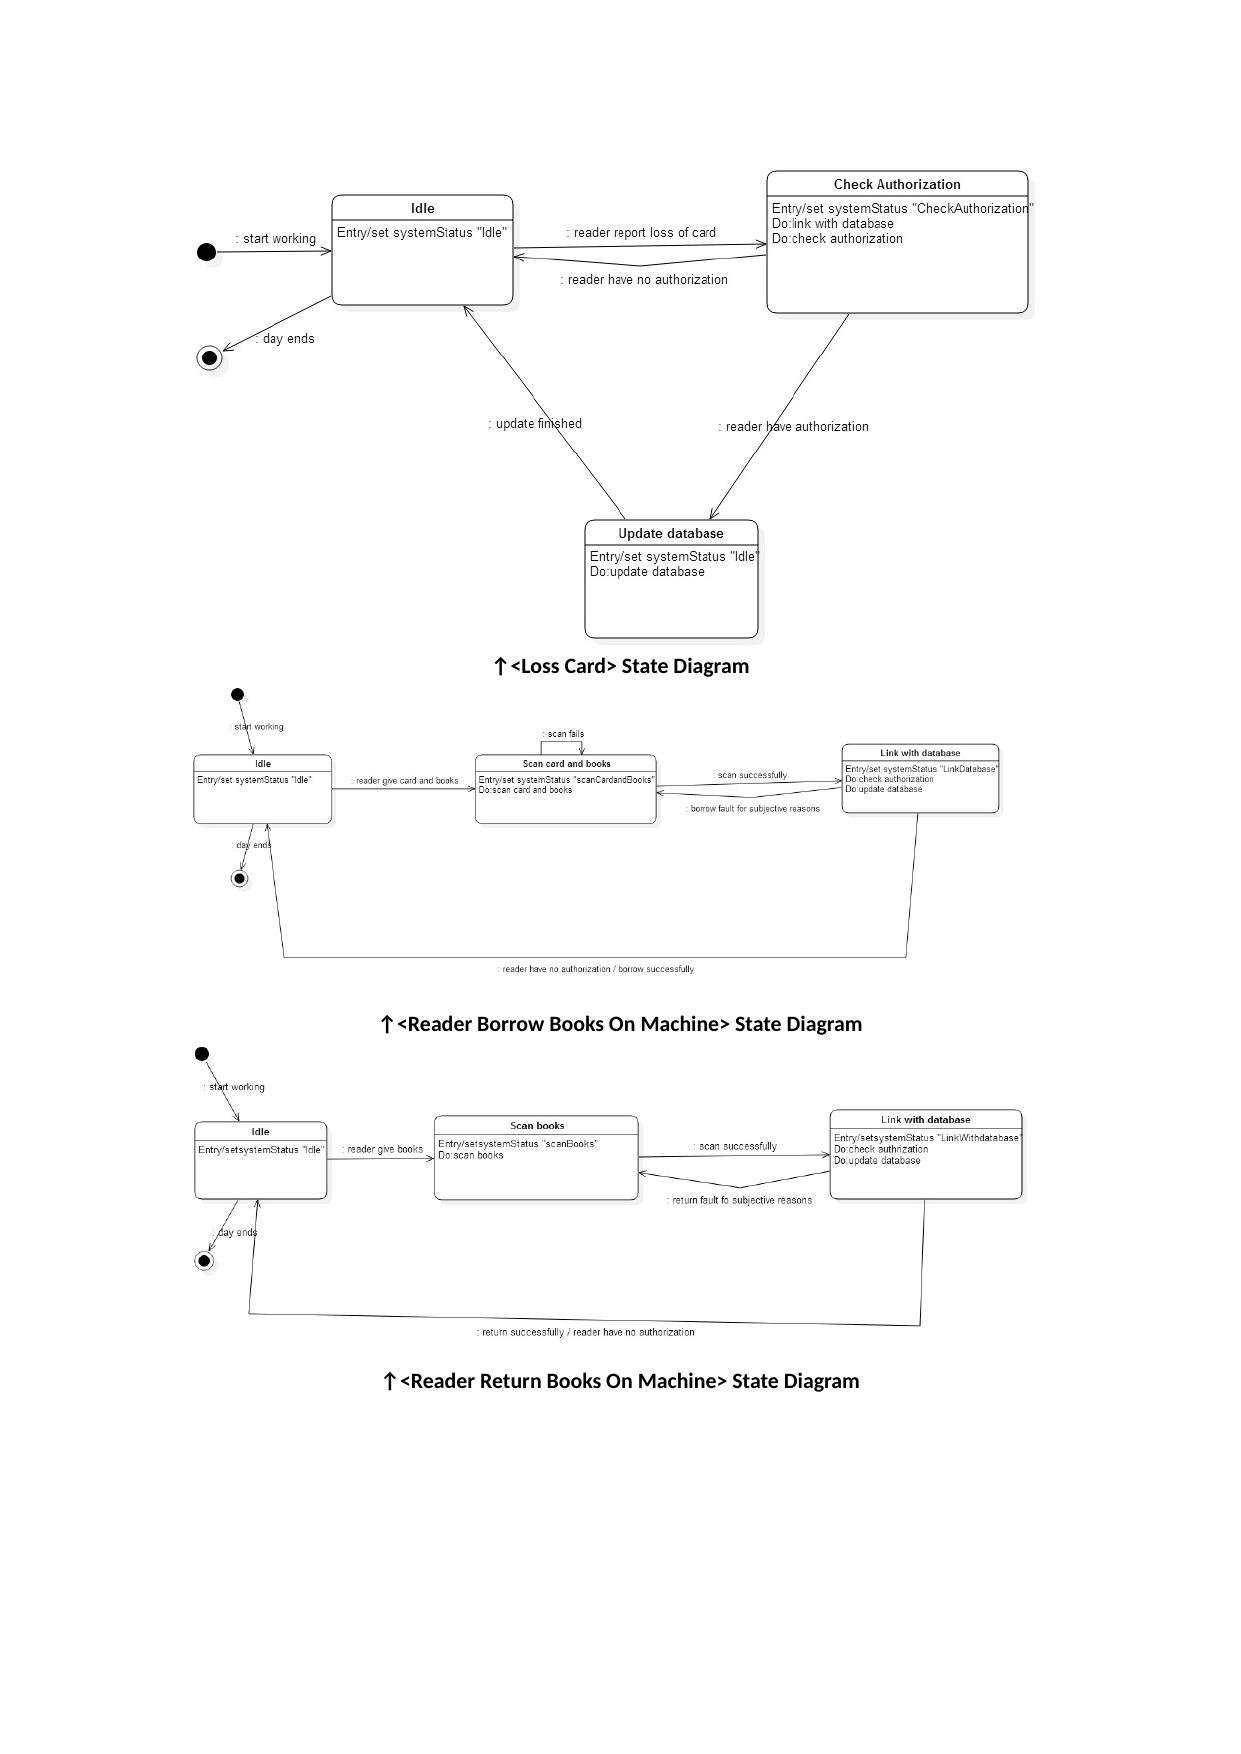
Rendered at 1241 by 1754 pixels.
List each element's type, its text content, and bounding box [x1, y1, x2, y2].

text ↑<Reader Borrow Books On Machine> State Diagram [187, 1007, 1053, 1039]
text ↑<Loss Card> State Diagram [187, 649, 1053, 682]
picture [187, 682, 1053, 978]
picture [187, 1039, 1053, 1342]
text ↑<Reader Return Books On Machine> State Diagram [187, 1364, 1053, 1397]
picture [187, 162, 1053, 647]
